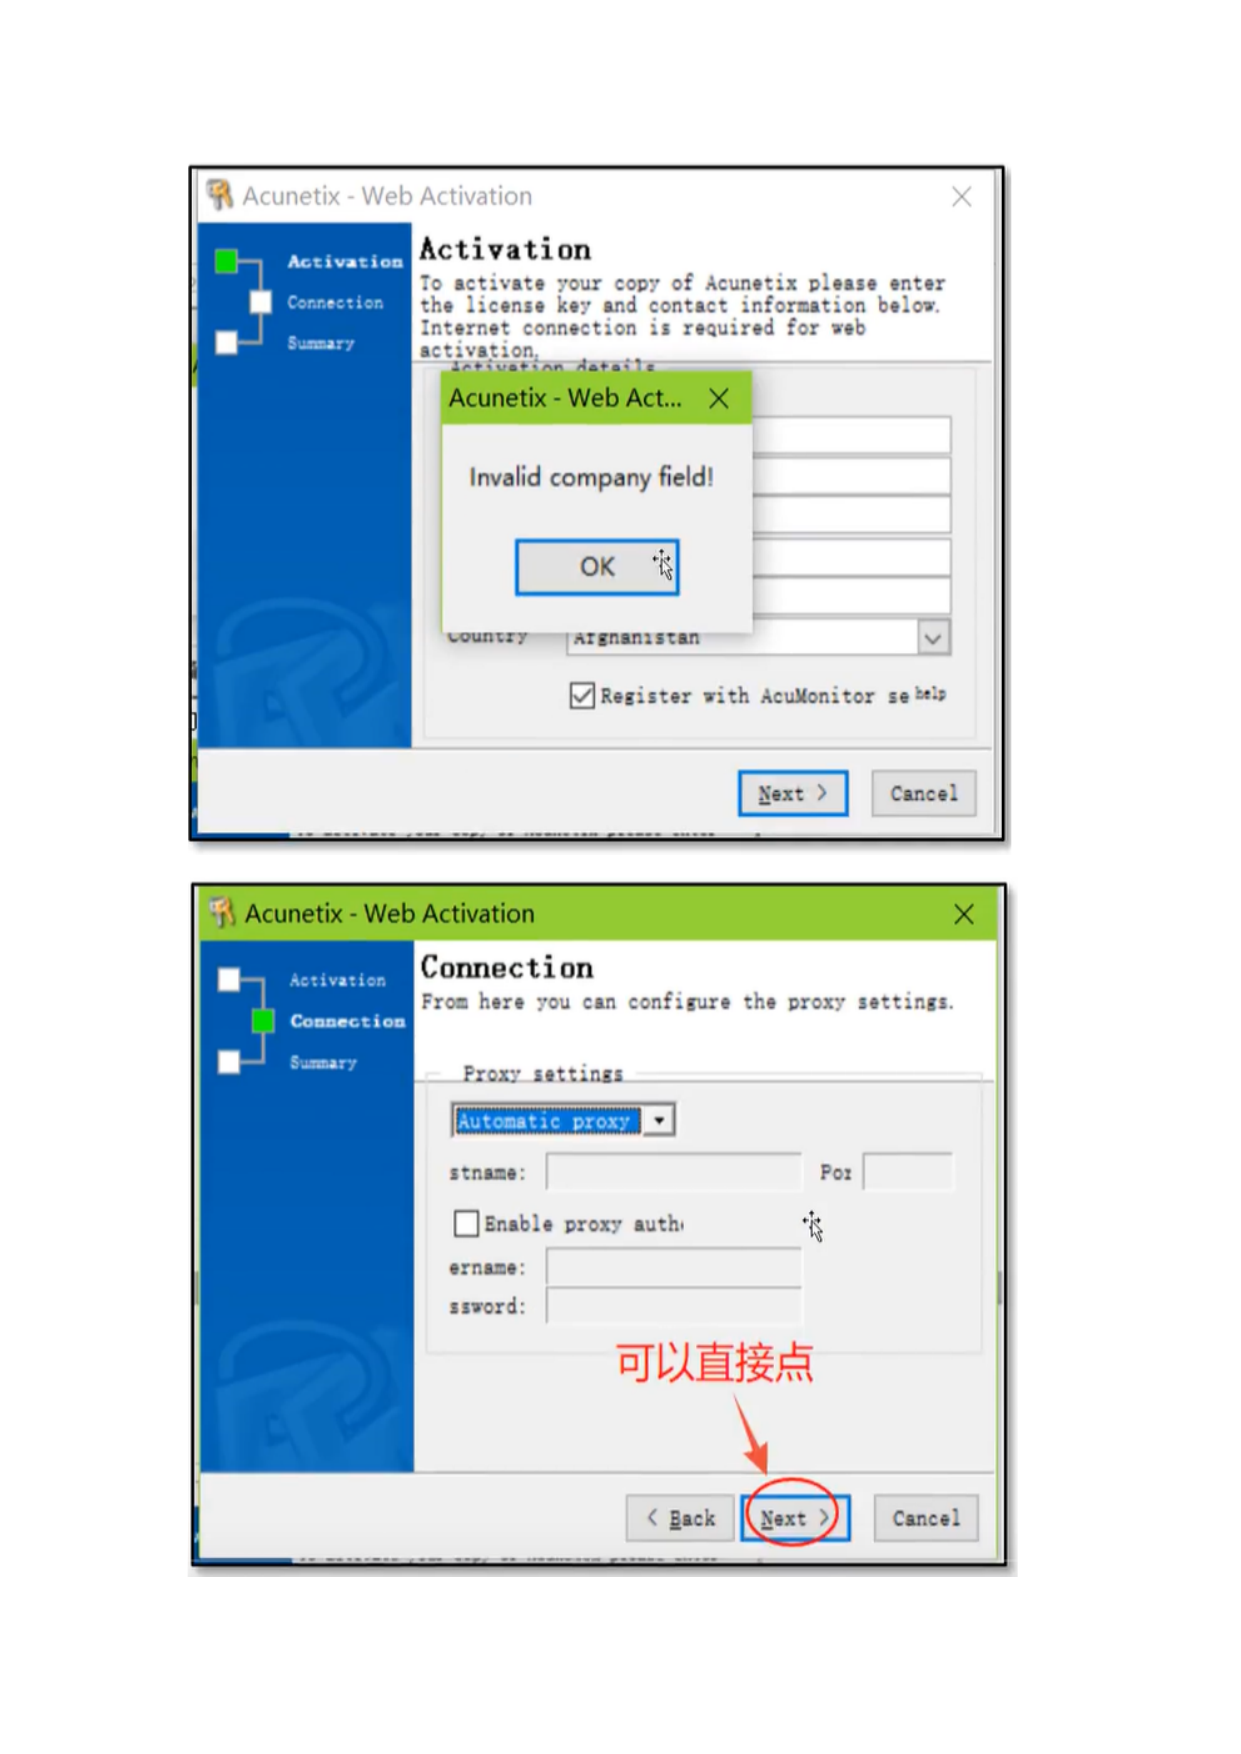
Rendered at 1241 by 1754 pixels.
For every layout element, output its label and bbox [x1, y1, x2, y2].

picture [187, 877, 1018, 1577]
picture [187, 162, 1012, 855]
